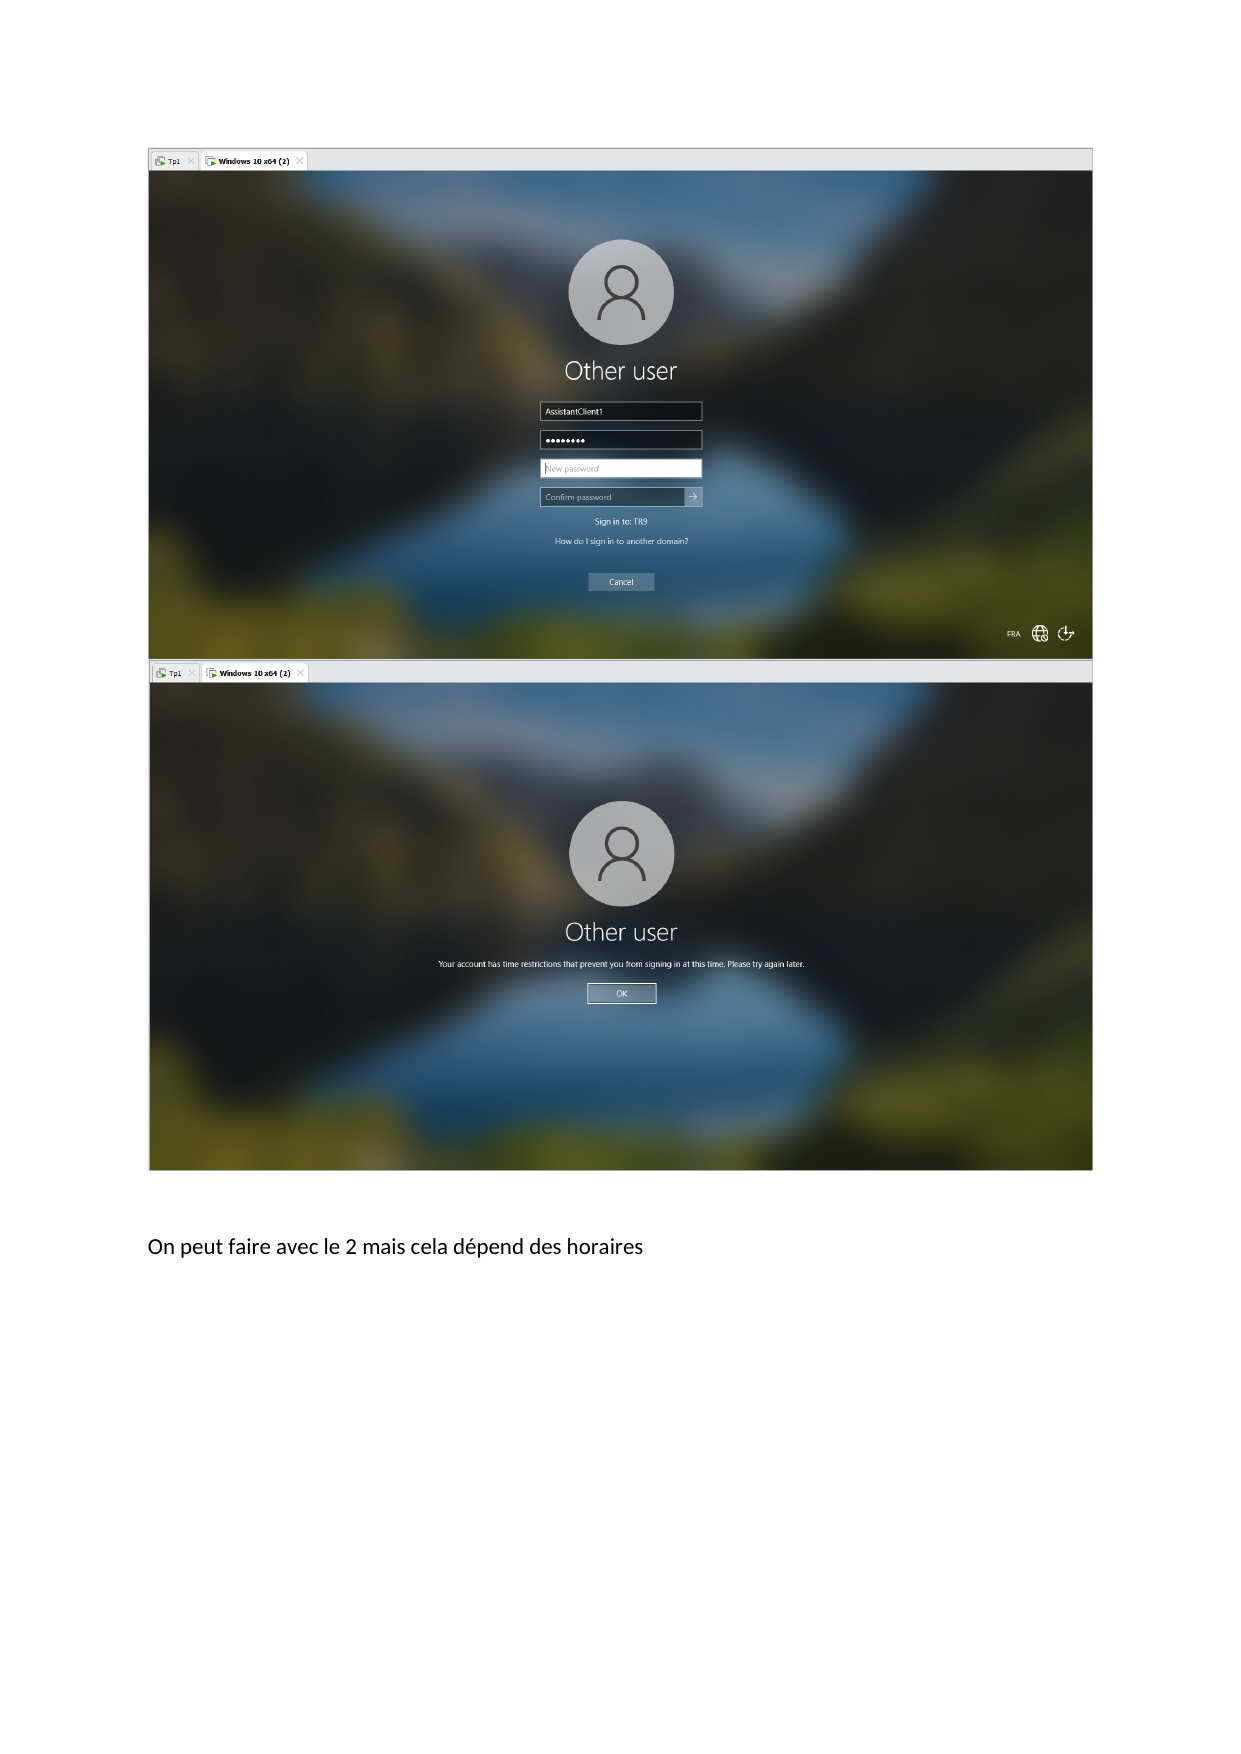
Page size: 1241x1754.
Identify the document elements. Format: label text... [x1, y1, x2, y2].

picture [147, 147, 1093, 1171]
text On peut faire avec le 2 mais cela dépend des horaires [148, 1232, 1093, 1260]
